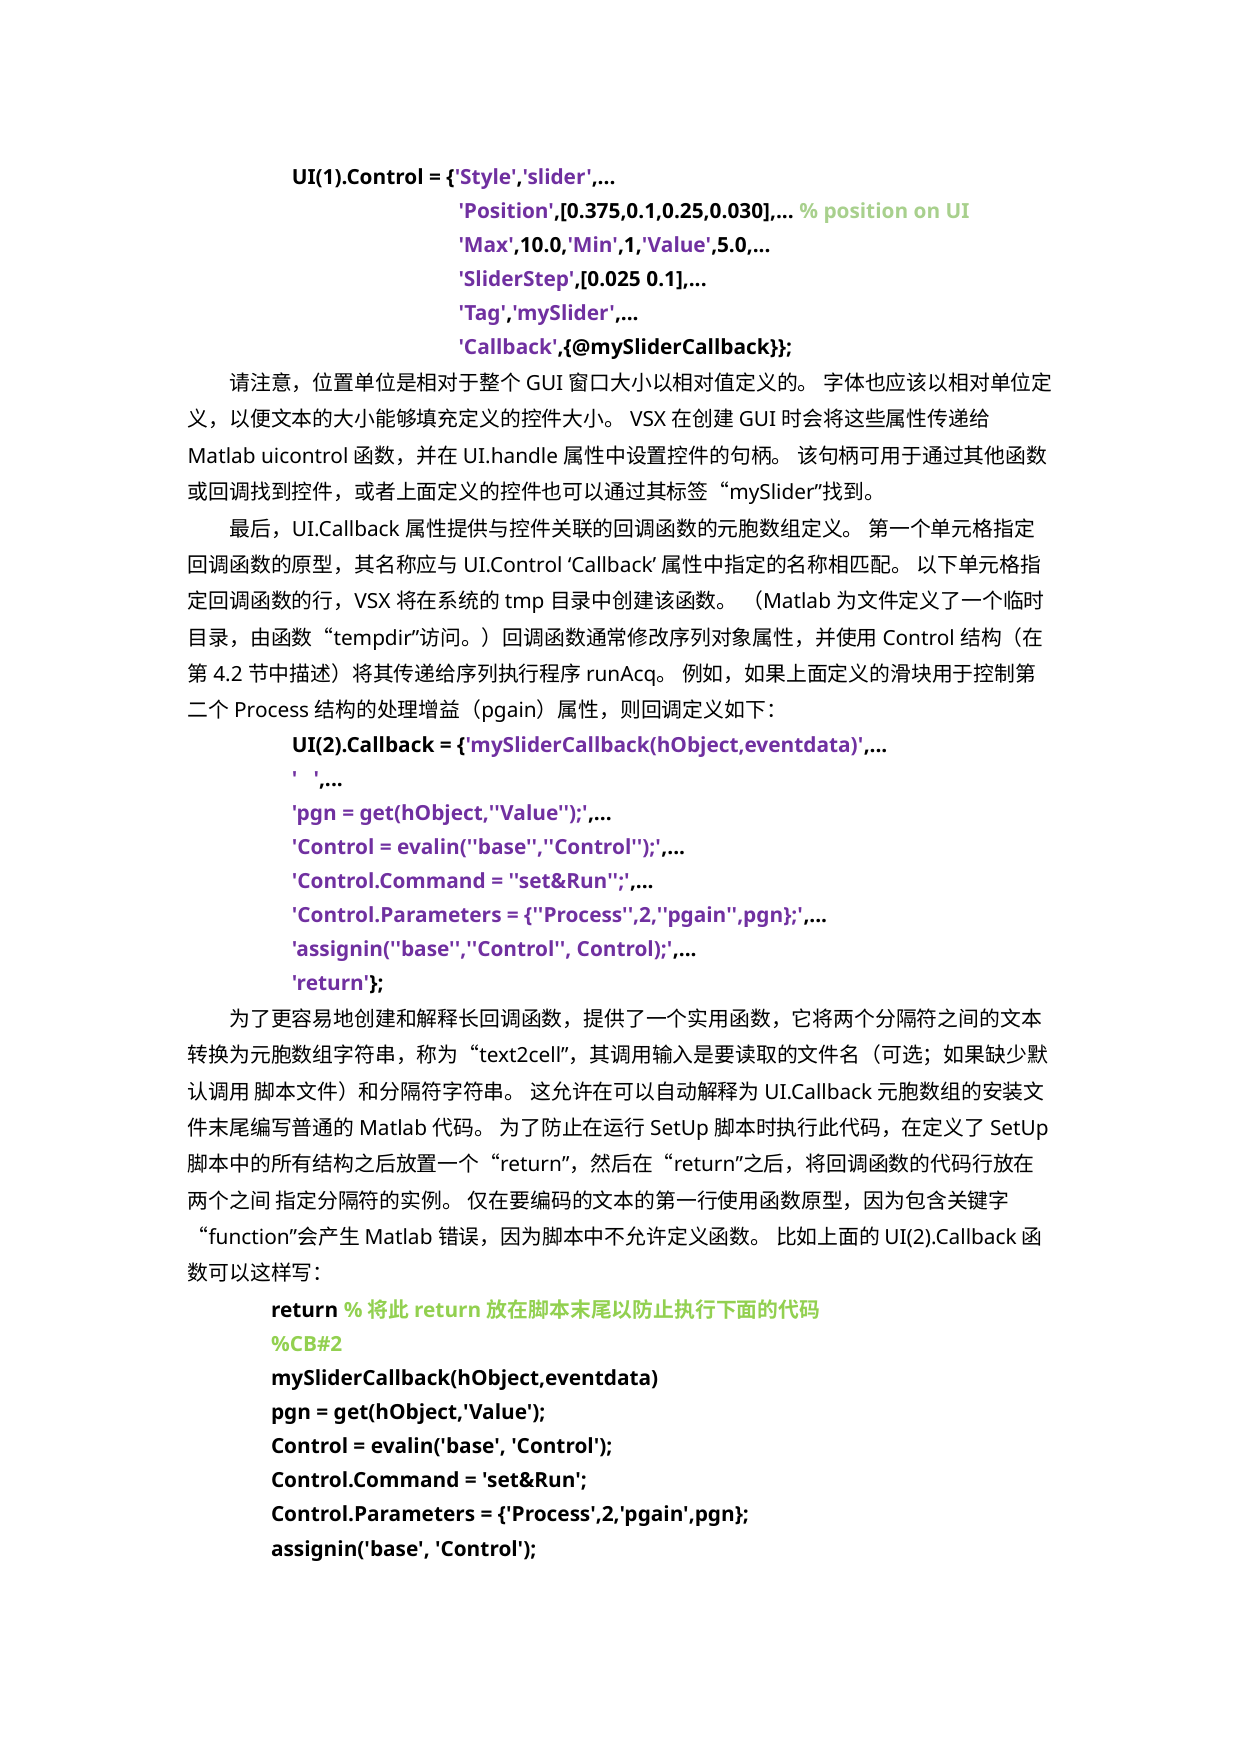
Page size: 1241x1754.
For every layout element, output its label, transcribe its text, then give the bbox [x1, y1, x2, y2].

text UI(2).Callback = {'mySliderCallback(hObject,eventdata)',... [187, 730, 1053, 758]
text 'Position',[0.375,0.1,0.25,0.030],... % position on UI [187, 196, 1053, 224]
text Control.Parameters = {'Process',2,'pgain',pgn}; [187, 1499, 1053, 1528]
text 'Callback',{@mySliderCallback}}; [187, 332, 1053, 361]
text mySliderCallback(hObject,eventdata) [187, 1363, 1053, 1392]
text 为了更容易地创建和解释长回调函数，提供了一个实用函数，它将两个分隔符之间的文本转换为元胞数组字符串，称为“text2cell”，其调用输入是要读取的文件名（可选；如果缺少默认调用 脚本文件）和分隔符字符串。 这允许在可以自动解释为 UI.Callback 元胞数组的安装文件末尾编写普通的 Matlab 代码。 为了防止在运行 SetUp 脚本时执行此代码，在定义了 SetUp 脚本中的所有结构之后放置一个“return”，然后在“return”之后，将回调函数的代码行放在两个之间 指定分隔符的实例。 仅在要编码的文本的第一行使用函数原型，因为包含关键字“function”会产生 Matlab 错误，因为脚本中不允许定义函数。 比如上面的UI(2).Callback函数可以这样写： [187, 1002, 1053, 1287]
text Control = evalin('base', 'Control'); [187, 1431, 1053, 1460]
text 'pgn = get(hObject,''Value'');',... [187, 798, 1053, 826]
text 'Tag','mySlider',... [187, 298, 1053, 327]
text pgn = get(hObject,'Value'); [187, 1397, 1053, 1426]
text 'Control.Parameters = {''Process'',2,''pgain'',pgn};',... [187, 900, 1053, 929]
text UI(1).Control = {'Style','slider',... [187, 162, 1053, 190]
text 请注意，位置单位是相对于整个 GUI 窗口大小以相对值定义的。 字体也应该以相对单位定义，以便文本的大小能够填充定义的控件大小。 VSX 在创建 GUI 时会将这些属性传递给 Matlab uicontrol 函数，并在 UI.handle 属性中设置控件的句柄。 该句柄可用于通过其他函数或回调找到控件，或者上面定义的控件也可以通过其标签“mySlider”找到。 [187, 366, 1053, 506]
text 'Control = evalin(''base'',''Control'');',... [187, 832, 1053, 861]
text 'return'}; [187, 968, 1053, 997]
text 'Max',10.0,'Min',1,'Value',5.0,... [187, 230, 1053, 258]
text %CB#2 [187, 1329, 1053, 1358]
text 'Control.Command = ''set&Run'';',... [187, 866, 1053, 894]
text assignin('base', 'Control'); [187, 1534, 1053, 1562]
text return % 将此 return 放在脚本末尾以防止执行下面的代码 [187, 1293, 1053, 1323]
text 'assignin(''base'',''Control'', Control);',... [187, 934, 1053, 963]
text 最后，UI.Callback 属性提供与控件关联的回调函数的元胞数组定义。 第一个单元格指定回调函数的原型，其名称应与 UI.Control ‘Callback’ 属性中指定的名称相匹配。 以下单元格指定回调函数的行，VSX 将在系统的 tmp 目录中创建该函数。 （Matlab 为文件定义了一个临时目录，由函数“tempdir”访问。）回调函数通常修改序列对象属性，并使用 Control 结构（在第 4.2 节中描述）将其传递给序列执行程序 runAcq。 例如，如果上面定义的滑块用于控制第二个 Process 结构的处理增益（pgain）属性，则回调定义如下： [187, 512, 1053, 724]
text ' ',... [187, 764, 1053, 792]
text Control.Command = 'set&Run'; [187, 1466, 1053, 1494]
text 'SliderStep',[0.025 0.1],... [187, 264, 1053, 293]
